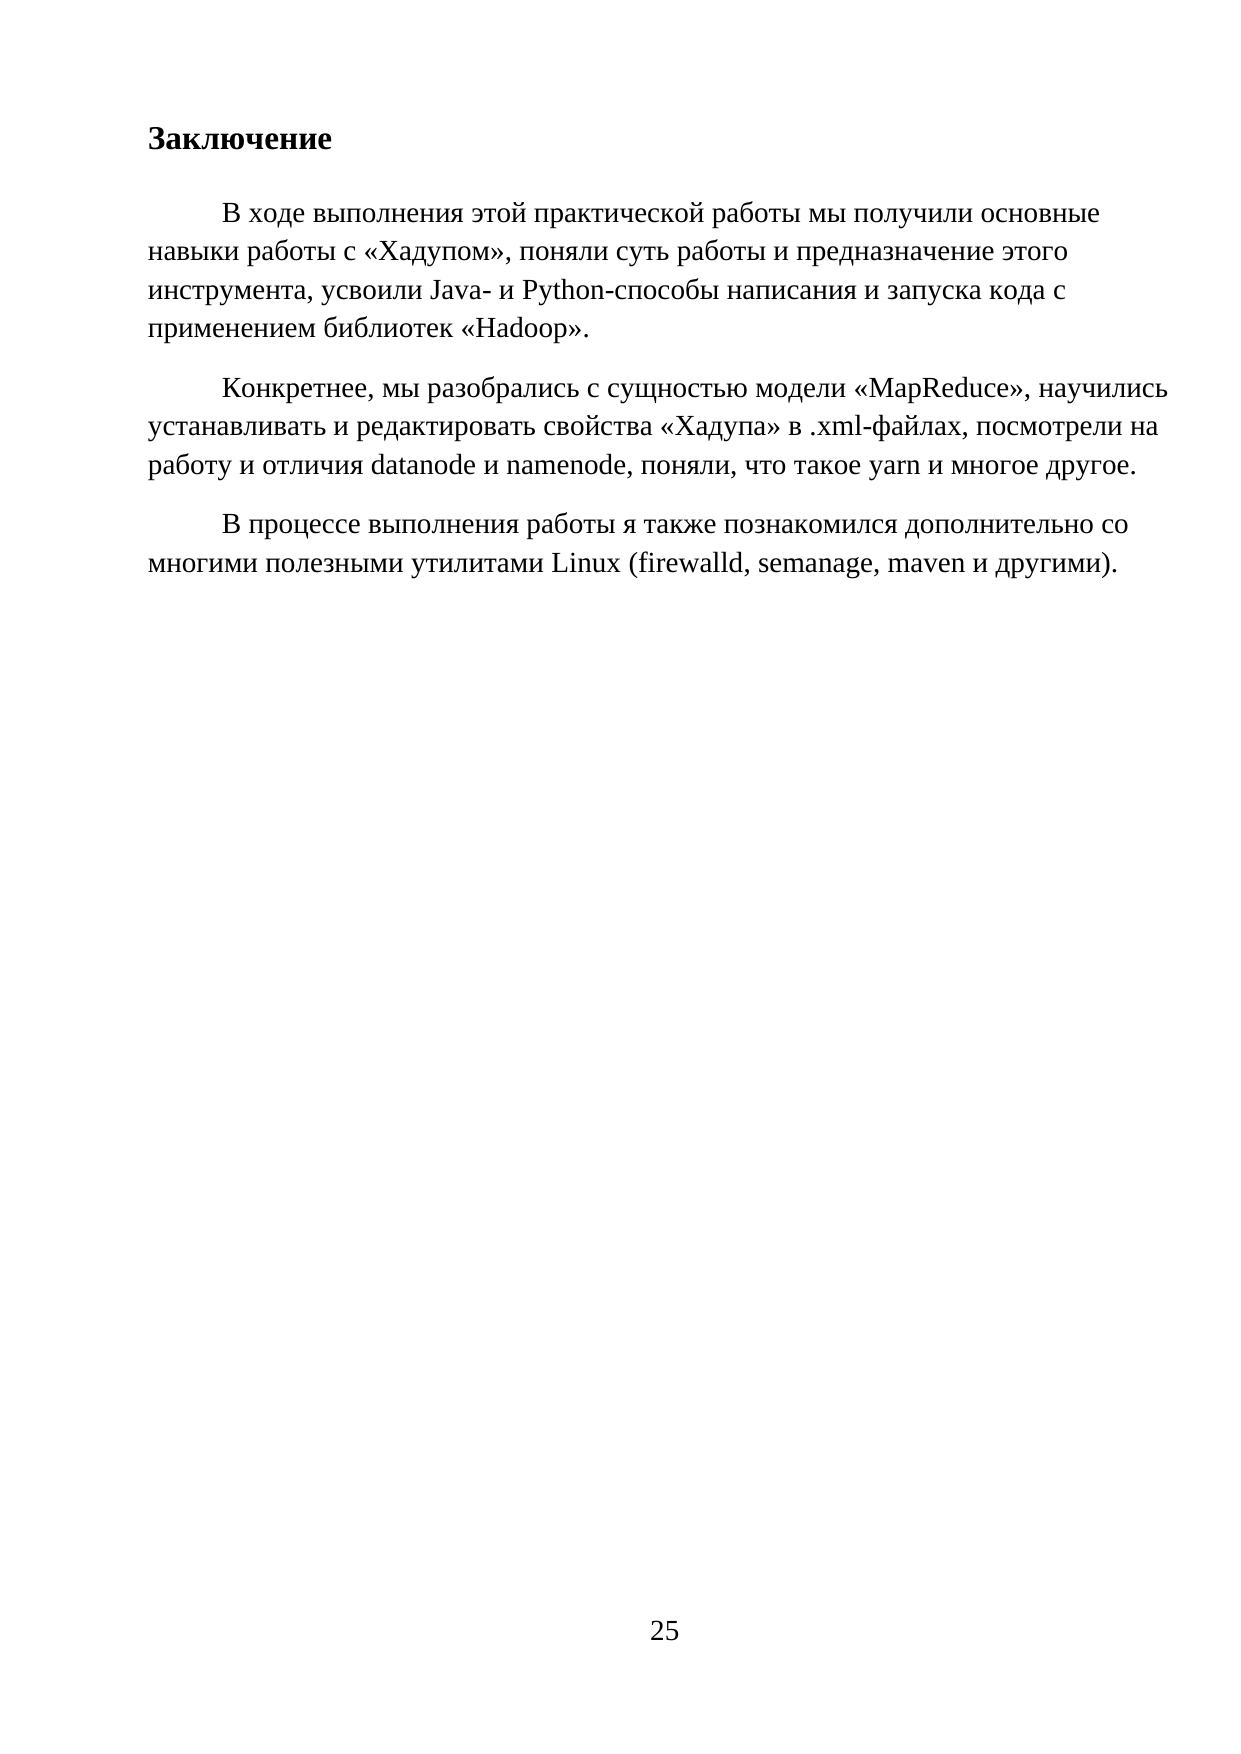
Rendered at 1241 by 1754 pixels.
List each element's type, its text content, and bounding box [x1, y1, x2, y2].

text Конкретнее, мы разобрались с сущностью модели «MapReduce», научились устанавливать и редактировать свойства «Хадупа» в .xml-файлах, посмотрели на работу и отличия datanode и namenode, поняли, что такое yarn и многое другое. [148, 370, 1181, 480]
text В процессе выполнения работы я также познакомился дополнительно со многими полезными утилитами Linux (firewalld, semanage, maven и другими). [148, 506, 1181, 578]
subtitle Заключение [148, 118, 1181, 156]
text В ходе выполнения этой практической работы мы получили основные навыки работы с «Хадупом», поняли суть работы и предназначение этого инструмента, усвоили Java- и Python-способы написания и запуска кода с применением библиотек «Hadoop». [148, 195, 1181, 344]
